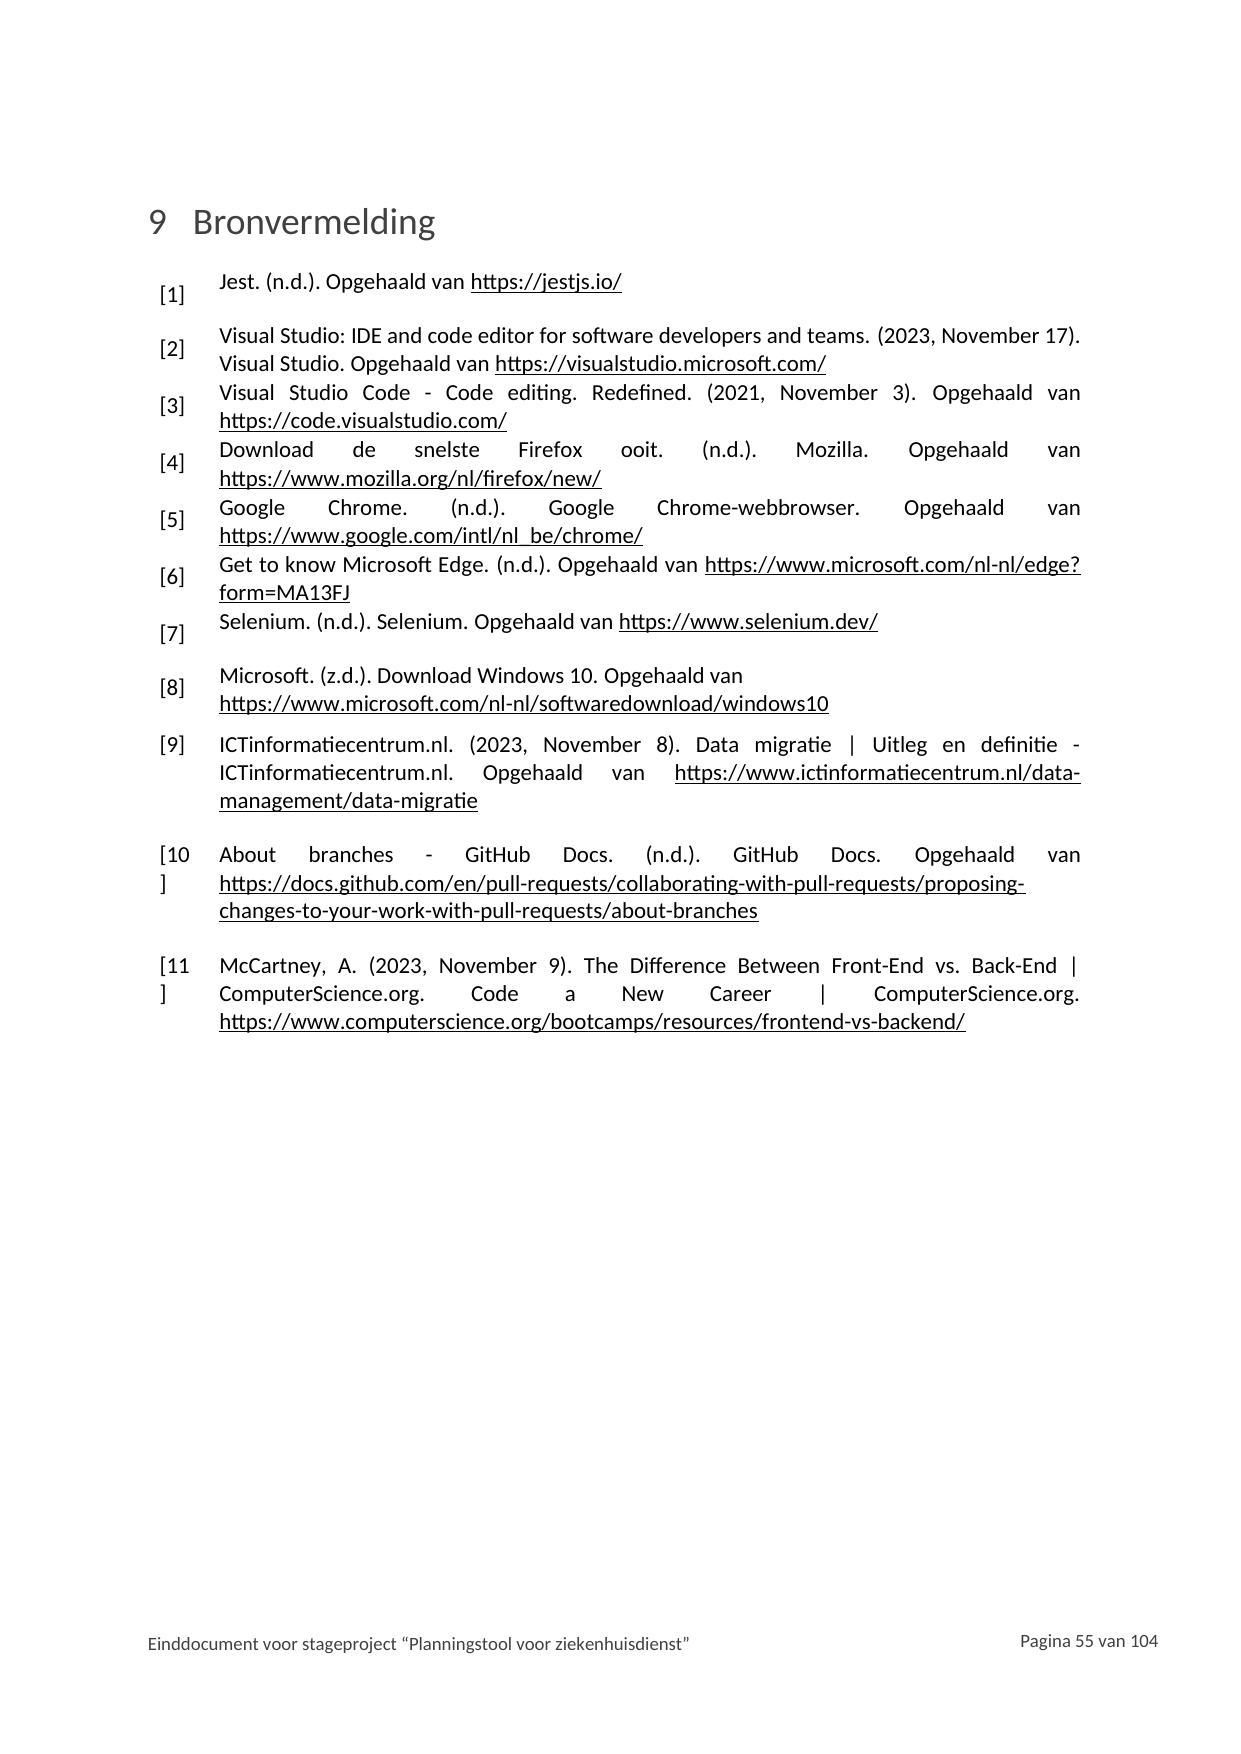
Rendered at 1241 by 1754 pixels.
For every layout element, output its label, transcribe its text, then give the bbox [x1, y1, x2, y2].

table_cell Get to know Microsoft Edge. (n.d.). Opgehaald van https://www.microsoft.com/nl-nl/edge?form=MA13FJ [208, 550, 1092, 606]
table_cell Google Chrome. (n.d.). Google Chrome-webbrowser. Opgehaald van https://www.google.com/intl/nl_be/chrome/ [208, 493, 1092, 549]
table_cell [9] [149, 718, 207, 827]
table_cell [10] [149, 828, 207, 937]
subtitle Bronvermelding [148, 198, 1093, 243]
table_cell [6] [149, 550, 207, 606]
table_cell About branches - GitHub Docs. (n.d.). GitHub Docs. Opgehaald van https://docs.github.com/en/pull-requests/collaborating-with-pull-requests/proposing-changes-to-your-work-with-pull-requests/about-branches [208, 828, 1092, 937]
table_cell [3] [149, 379, 207, 434]
table_cell Microsoft. (z.d.). Download Windows 10. Opgehaald van https://www.microsoft.com/nl-nl/softwaredownload/windows10 [208, 661, 1092, 717]
table_cell [5] [149, 493, 207, 549]
table_cell [2] [149, 321, 207, 377]
table_cell [8] [149, 661, 207, 717]
table_cell [11] [149, 938, 207, 1047]
table_cell McCartney, A. (2023, November 9). The Difference Between Front-End vs. Back-End | ComputerScience.org. Code a New Career | ComputerScience.org. https://www.computerscience.org/bootcamps/resources/frontend-vs-backend/ [208, 938, 1092, 1047]
table_header [1] [149, 268, 207, 320]
table_cell Download de snelste Firefox ooit. (n.d.). Mozilla. Opgehaald van https://www.mozilla.org/nl/firefox/new/ [208, 436, 1092, 492]
table_cell Selenium. (n.d.). Selenium. Opgehaald van https://www.selenium.dev/ [208, 607, 1092, 660]
table_cell Visual Studio: IDE and code editor for software developers and teams. (2023, November 17). Visual Studio. Opgehaald van https://visualstudio.microsoft.com/ [208, 321, 1092, 377]
table_cell [4] [149, 436, 207, 492]
table_cell ICTinformatiecentrum.nl. (2023, November 8). Data migratie | Uitleg en definitie - ICTinformatiecentrum.nl. Opgehaald van https://www.ictinformatiecentrum.nl/data-management/data-migratie [208, 718, 1092, 827]
table_cell Visual Studio Code - Code editing. Redefined. (2021, November 3). Opgehaald van https://code.visualstudio.com/ [208, 379, 1092, 434]
table_cell [7] [149, 607, 207, 660]
table_header Jest. (n.d.). Opgehaald van https://jestjs.io/ [208, 268, 1092, 320]
